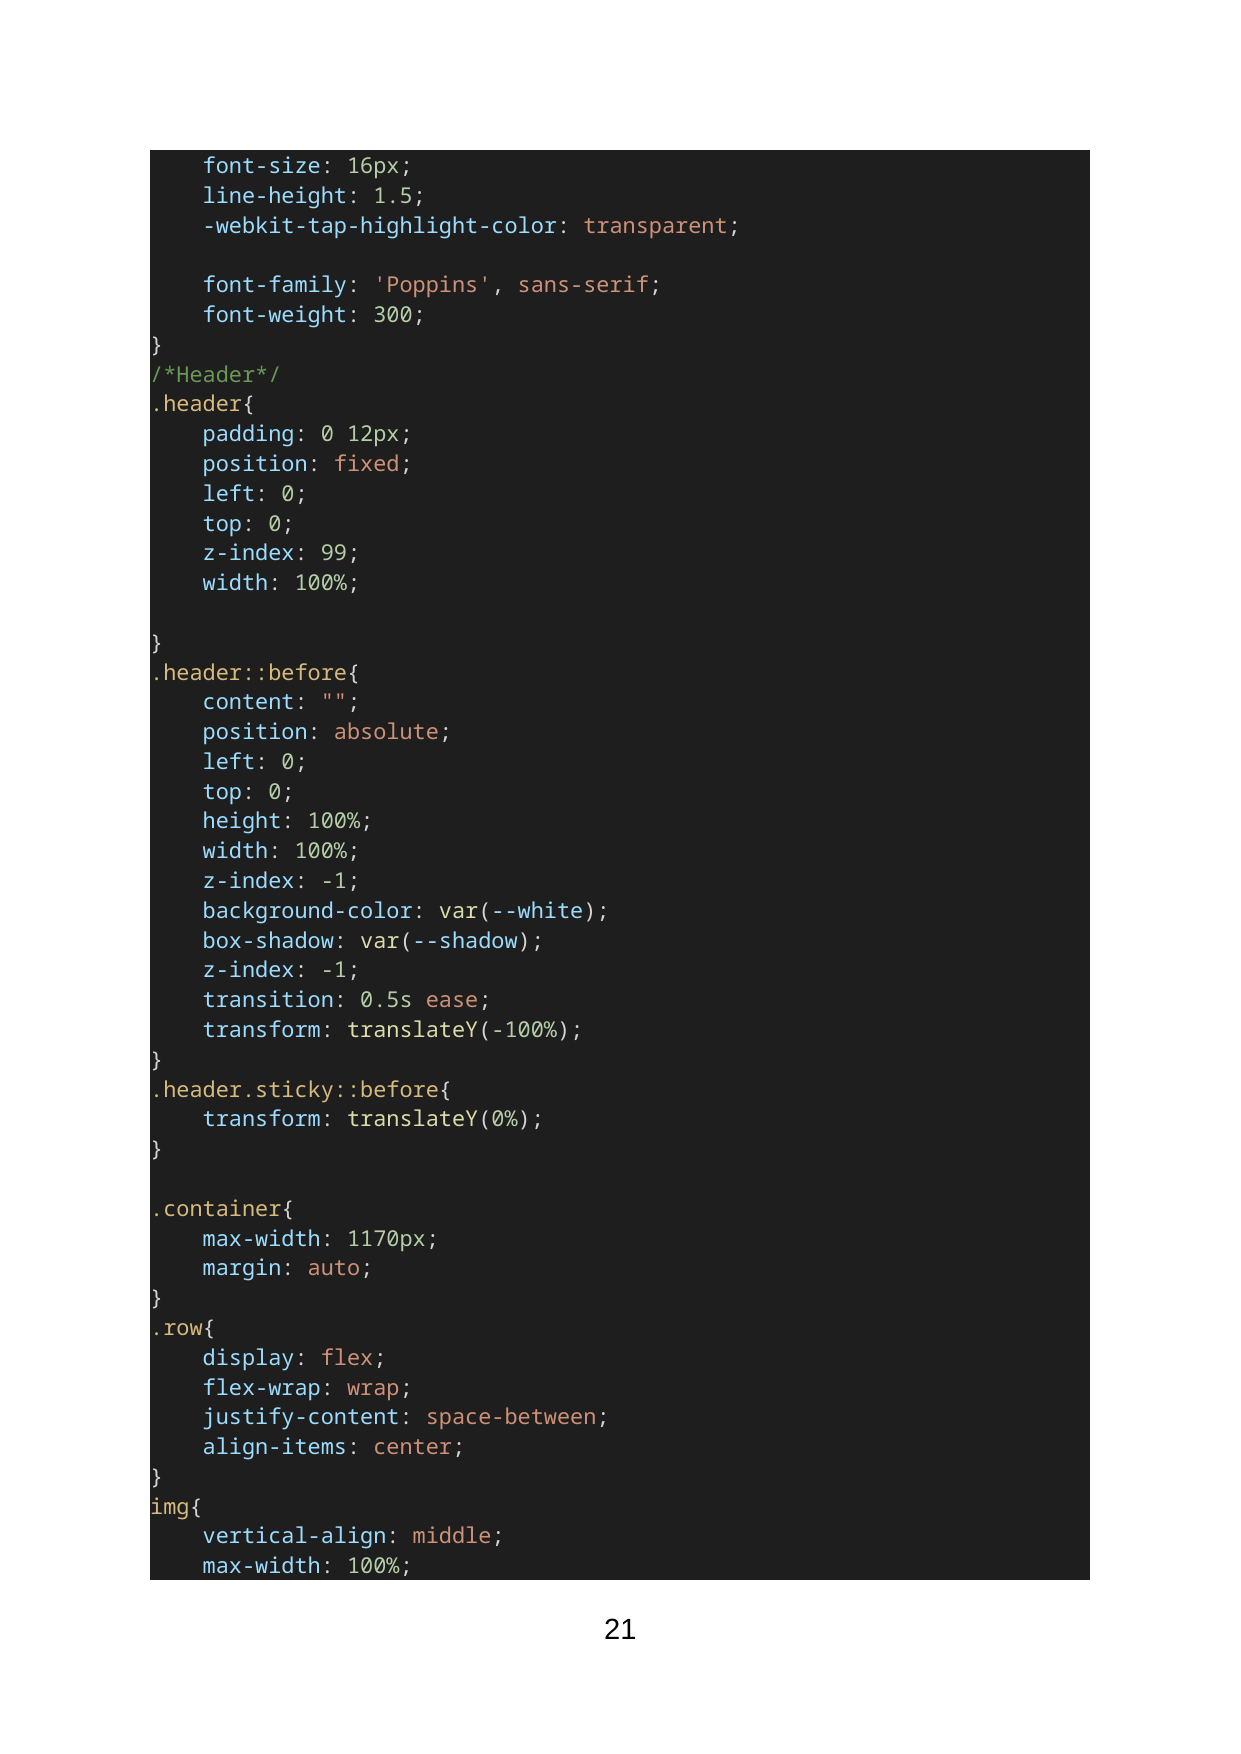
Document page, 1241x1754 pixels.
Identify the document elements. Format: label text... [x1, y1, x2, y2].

text flex-wrap: wrap; [150, 1371, 1090, 1401]
text display: flex; [150, 1342, 1090, 1371]
text margin: auto; [150, 1252, 1090, 1282]
text /*Header*/ [150, 358, 1090, 388]
text font-weight: 300; [150, 299, 1090, 329]
text transition: 0.5s ease; [150, 984, 1090, 1014]
text -webkit-tap-highlight-color: transparent; [150, 209, 1090, 239]
text max-width: 100%; [150, 1550, 1090, 1580]
text position: absolute; [150, 716, 1090, 746]
text } [150, 627, 1090, 656]
text } [150, 1282, 1090, 1312]
text height: 100%; [150, 805, 1090, 835]
text top: 0; [150, 776, 1090, 805]
text } [150, 1044, 1090, 1073]
text } [150, 329, 1090, 358]
text } [150, 1133, 1090, 1163]
text box-shadow: var(--shadow); [150, 924, 1090, 954]
text content: ""; [150, 686, 1090, 716]
text width: 100%; [150, 835, 1090, 865]
text font-family: 'Poppins', sans-serif; [150, 269, 1090, 299]
text z-index: 99; [150, 537, 1090, 567]
text line-height: 1.5; [150, 180, 1090, 209]
text img{ [150, 1491, 1090, 1520]
text .header.sticky::before{ [150, 1073, 1090, 1103]
text max-width: 1170px; [150, 1222, 1090, 1252]
text left: 0; [150, 478, 1090, 507]
text top: 0; [150, 507, 1090, 537]
text left: 0; [150, 746, 1090, 776]
text transform: translateY(-100%); [150, 1014, 1090, 1044]
text transform: translateY(0%); [150, 1103, 1090, 1133]
text } [150, 1461, 1090, 1491]
text position: fixed; [150, 448, 1090, 478]
text .row{ [150, 1312, 1090, 1342]
text z-index: -1; [150, 954, 1090, 984]
text width: 100%; [150, 567, 1090, 597]
text z-index: -1; [150, 865, 1090, 895]
text .header::before{ [150, 656, 1090, 686]
text font-size: 16px; [150, 150, 1090, 180]
text .header{ [150, 388, 1090, 418]
text .container{ [150, 1193, 1090, 1222]
text vertical-align: middle; [150, 1520, 1090, 1550]
text background-color: var(--white); [150, 895, 1090, 924]
text justify-content: space-between; [150, 1401, 1090, 1431]
text align-items: center; [150, 1431, 1090, 1461]
text padding: 0 12px; [150, 418, 1090, 448]
